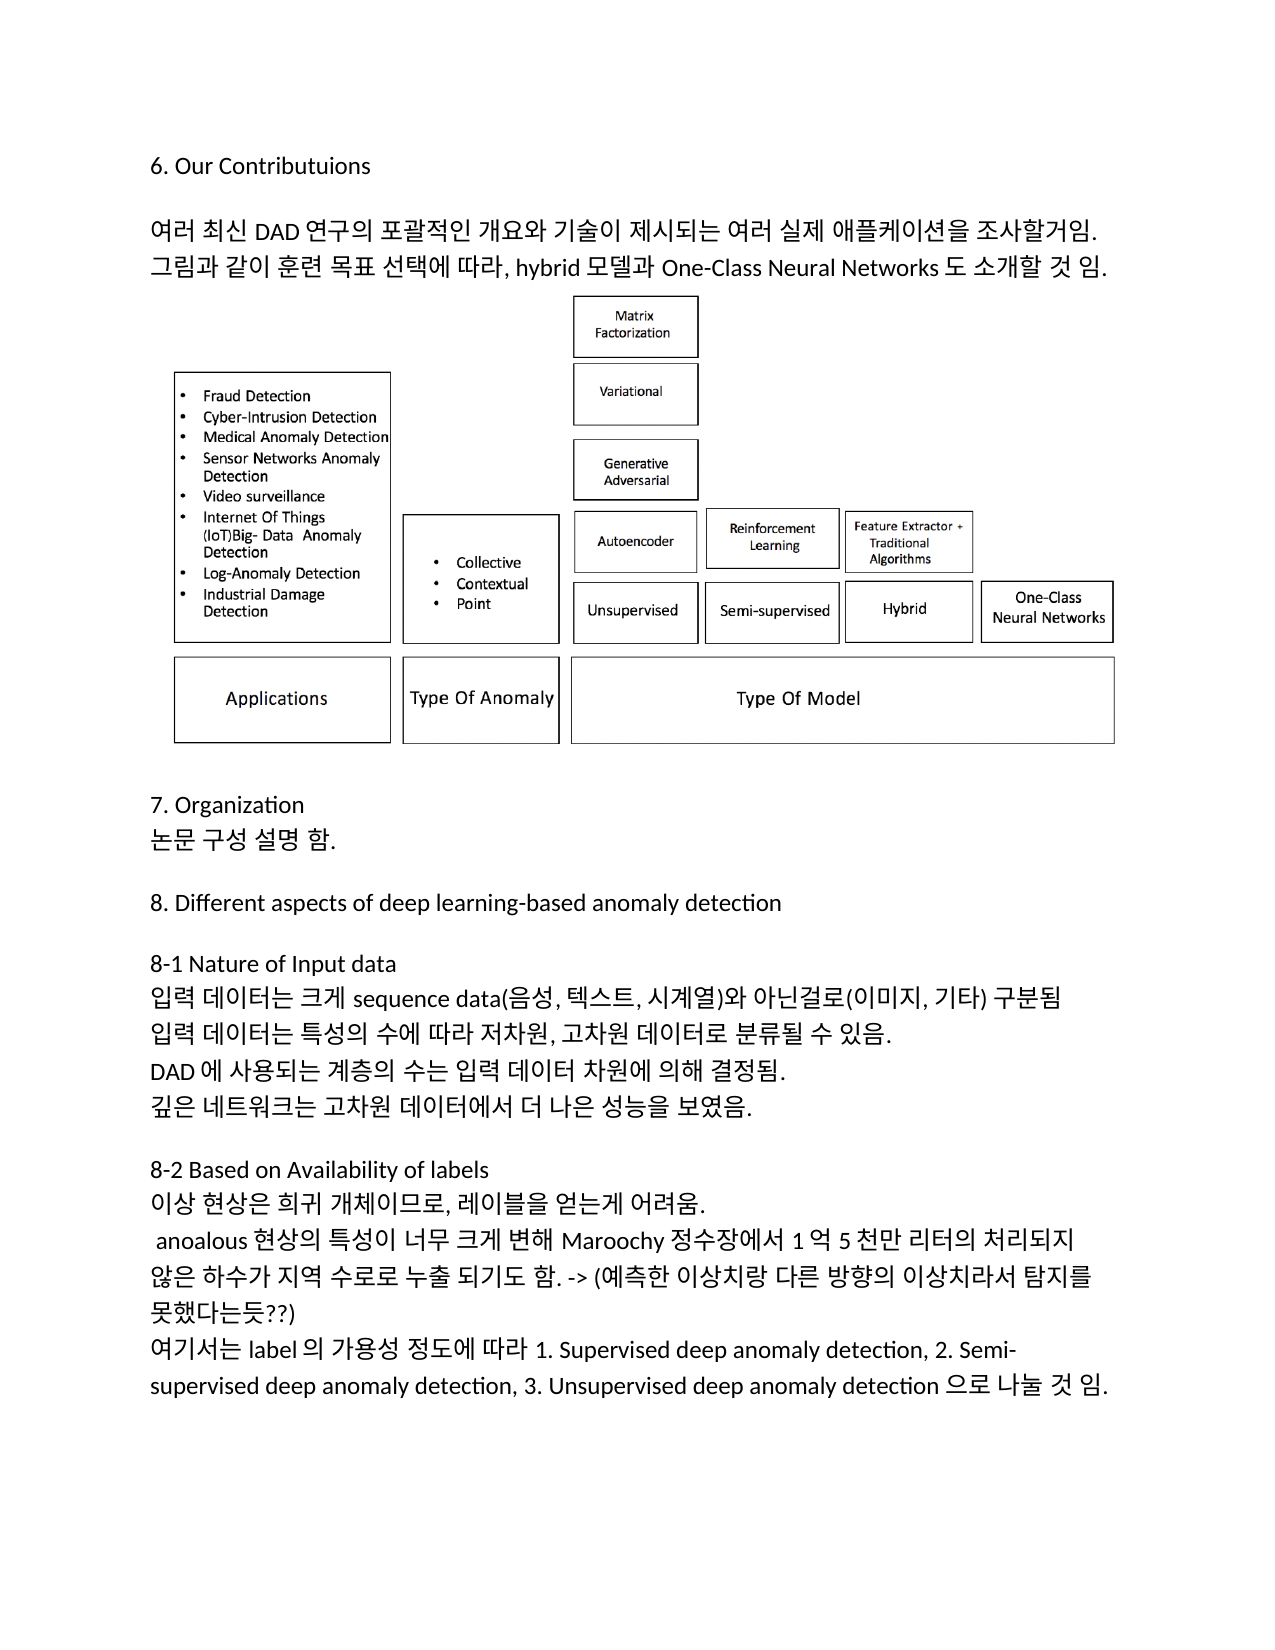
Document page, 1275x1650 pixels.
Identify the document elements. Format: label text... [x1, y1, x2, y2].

picture [150, 283, 1125, 760]
text 논문 구성 설명 함. [150, 820, 1125, 856]
text 8-2 Based on Availability of labels [150, 1154, 1125, 1184]
text 7. Organization [150, 790, 1125, 820]
text DAD에 사용되는 계층의 수는 입력 데이터 차원에 의해 결정됨. [150, 1051, 1125, 1087]
text 6. Our Contributuions [150, 150, 1125, 181]
text 입력 데이터는 특성의 수에 따라 저차원, 고차원 데이터로 분류될 수 있음. [150, 1015, 1125, 1051]
text 깊은 네트워크는 고차원 데이터에서 더 나은 성능을 보였음. [150, 1087, 1125, 1123]
text 여기서는 label의 가용성 정도에 따라 1. Supervised deep anomaly detection, 2. Semi-supervised deep anomaly detection, 3. Unsupervised deep anomaly detection으로 나눌 것 임. [150, 1329, 1125, 1402]
text 여러 최신 DAD연구의 포괄적인 개요와 기술이 제시되는 여러 실제 애플케이션을 조사할거임. 그림과 같이 훈련 목표 선택에 따라, hybrid 모델과 One-Class Neural Networks도 소개할 것 임. [150, 211, 1125, 283]
text anoalous 현상의 특성이 너무 크게 변해 Maroochy 정수장에서 1억 5천만 리터의 처리되지 않은 하수가 지역 수로로 누출 되기도 함. -> (예측한 이상치랑 다른 방향의 이상치라서 탐지를 못했다는듯??) [150, 1221, 1125, 1329]
text 입력 데이터는 크게 sequence data(음성, 텍스트, 시계열)와 아닌걸로(이미지, 기타) 구분됨 [150, 978, 1125, 1015]
text 이상 현상은 희귀 개체이므로, 레이블을 얻는게 어려움. [150, 1184, 1125, 1221]
text 8-1 Nature of Input data [150, 948, 1125, 978]
text 8. Different aspects of deep learning-based anomaly detection [150, 887, 1125, 917]
